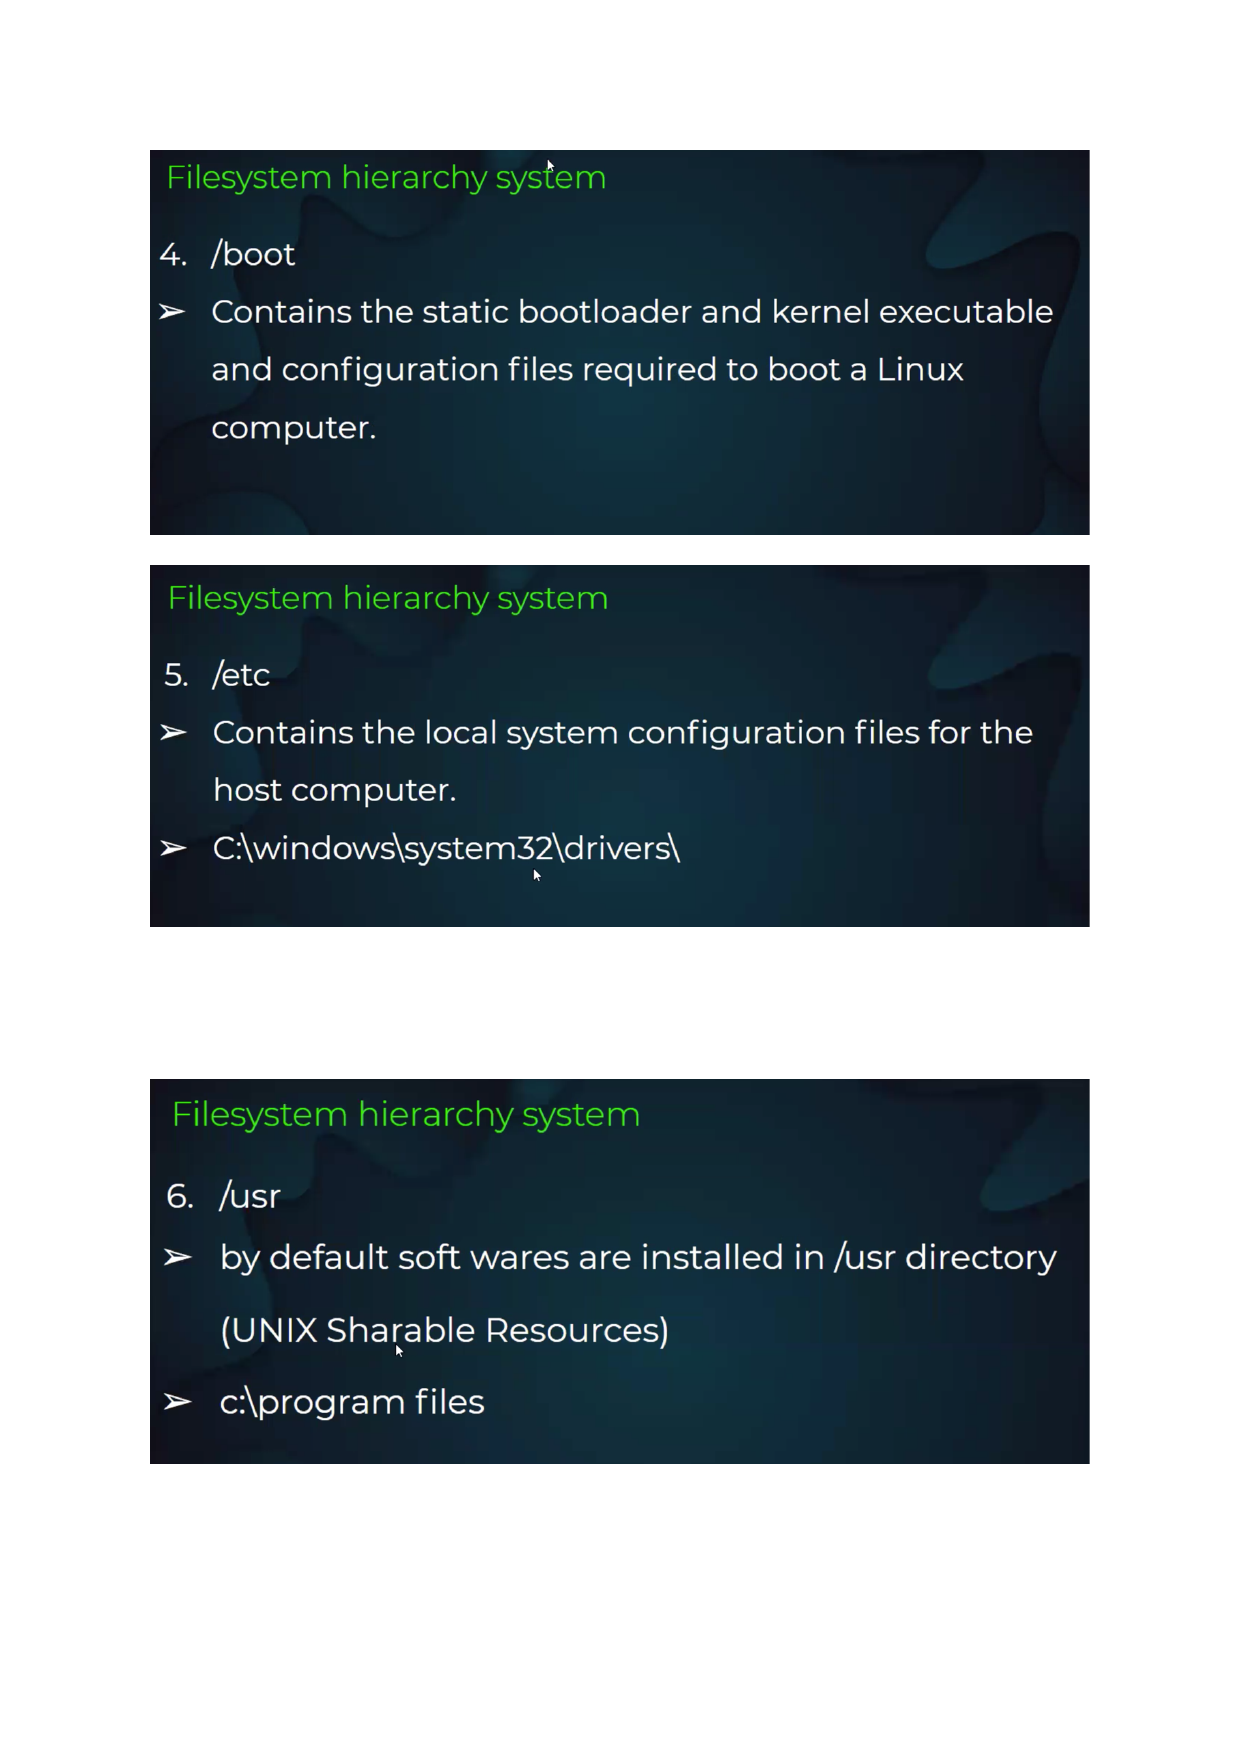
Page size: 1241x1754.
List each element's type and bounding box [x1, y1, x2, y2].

picture [150, 150, 1090, 535]
picture [150, 565, 1090, 927]
picture [150, 1079, 1090, 1464]
